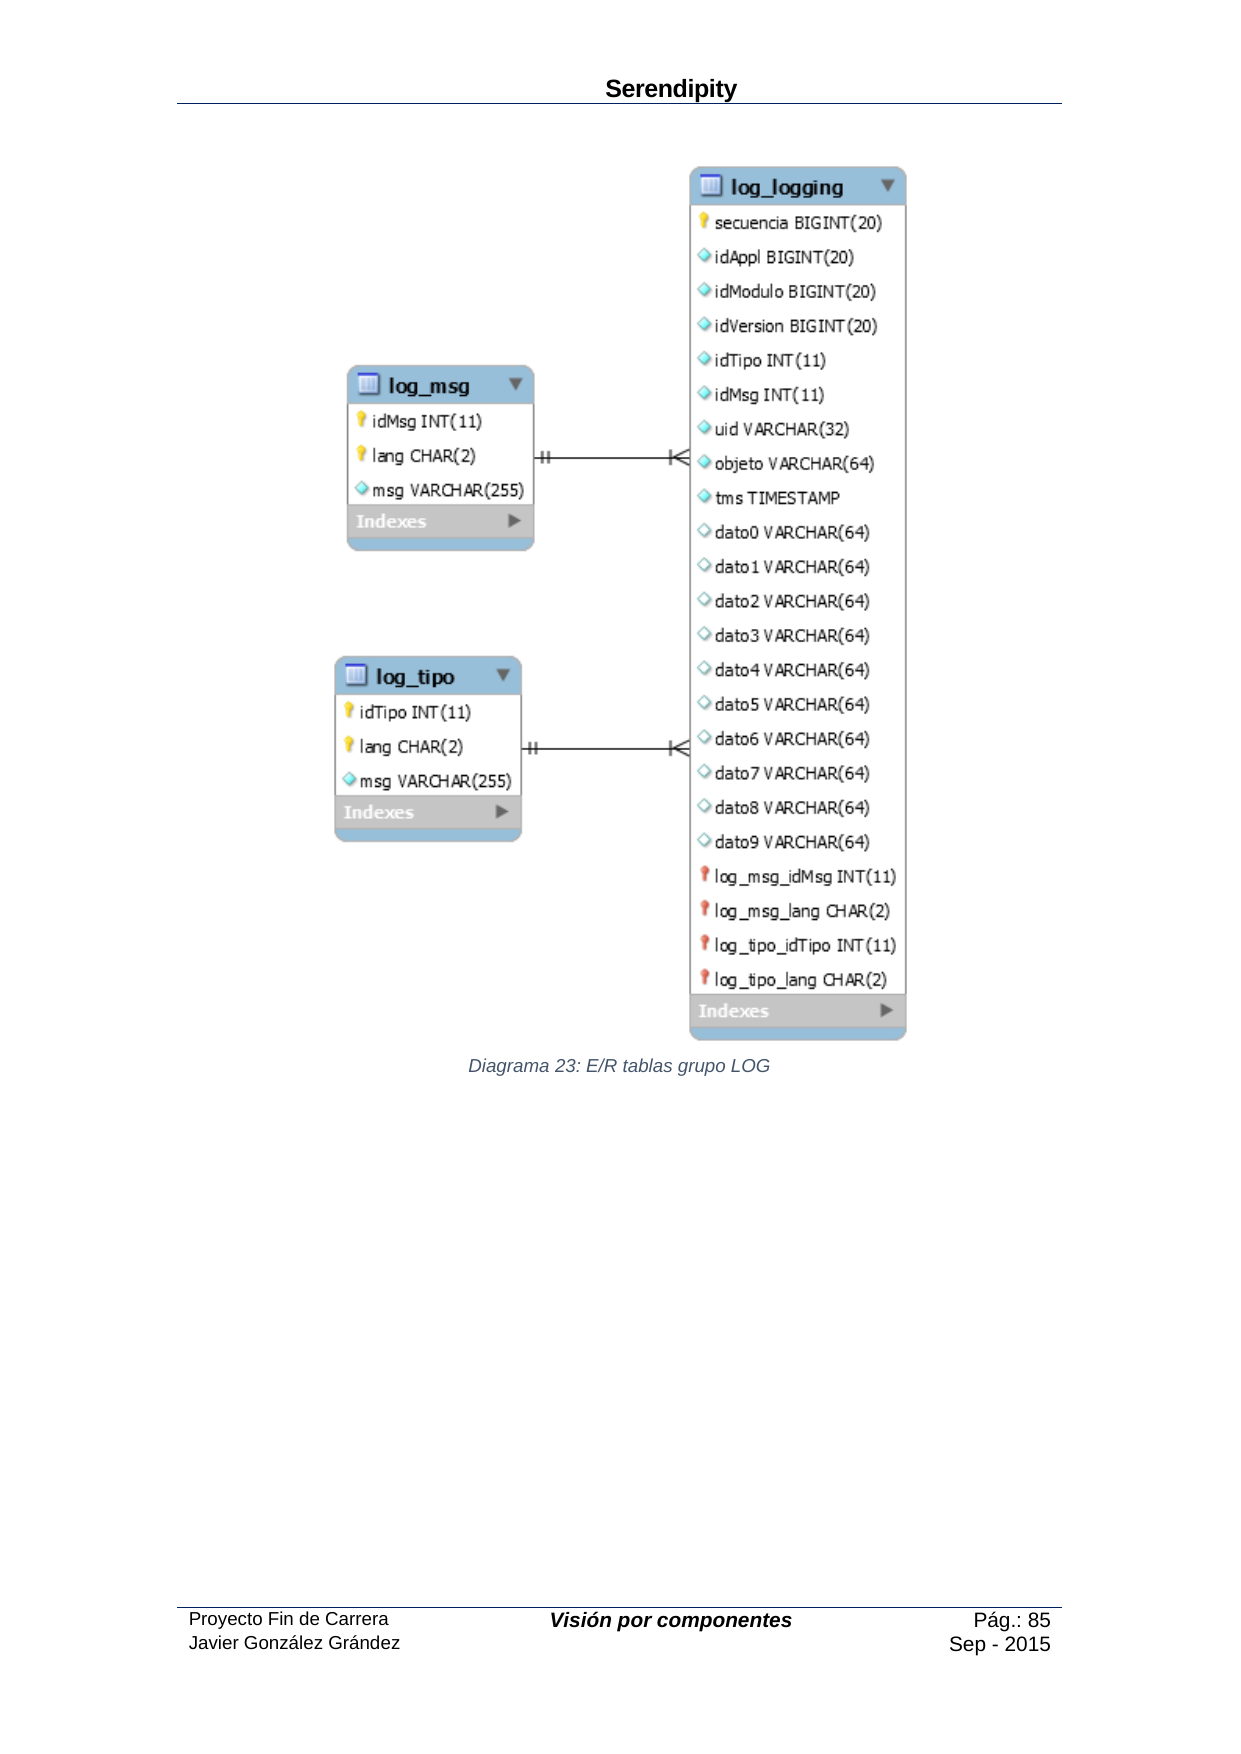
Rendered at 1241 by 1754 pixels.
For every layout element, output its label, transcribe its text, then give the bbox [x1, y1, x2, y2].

picture [319, 151, 921, 1055]
text Diagrama : E/R tablas grupo LOG [177, 1055, 1063, 1076]
